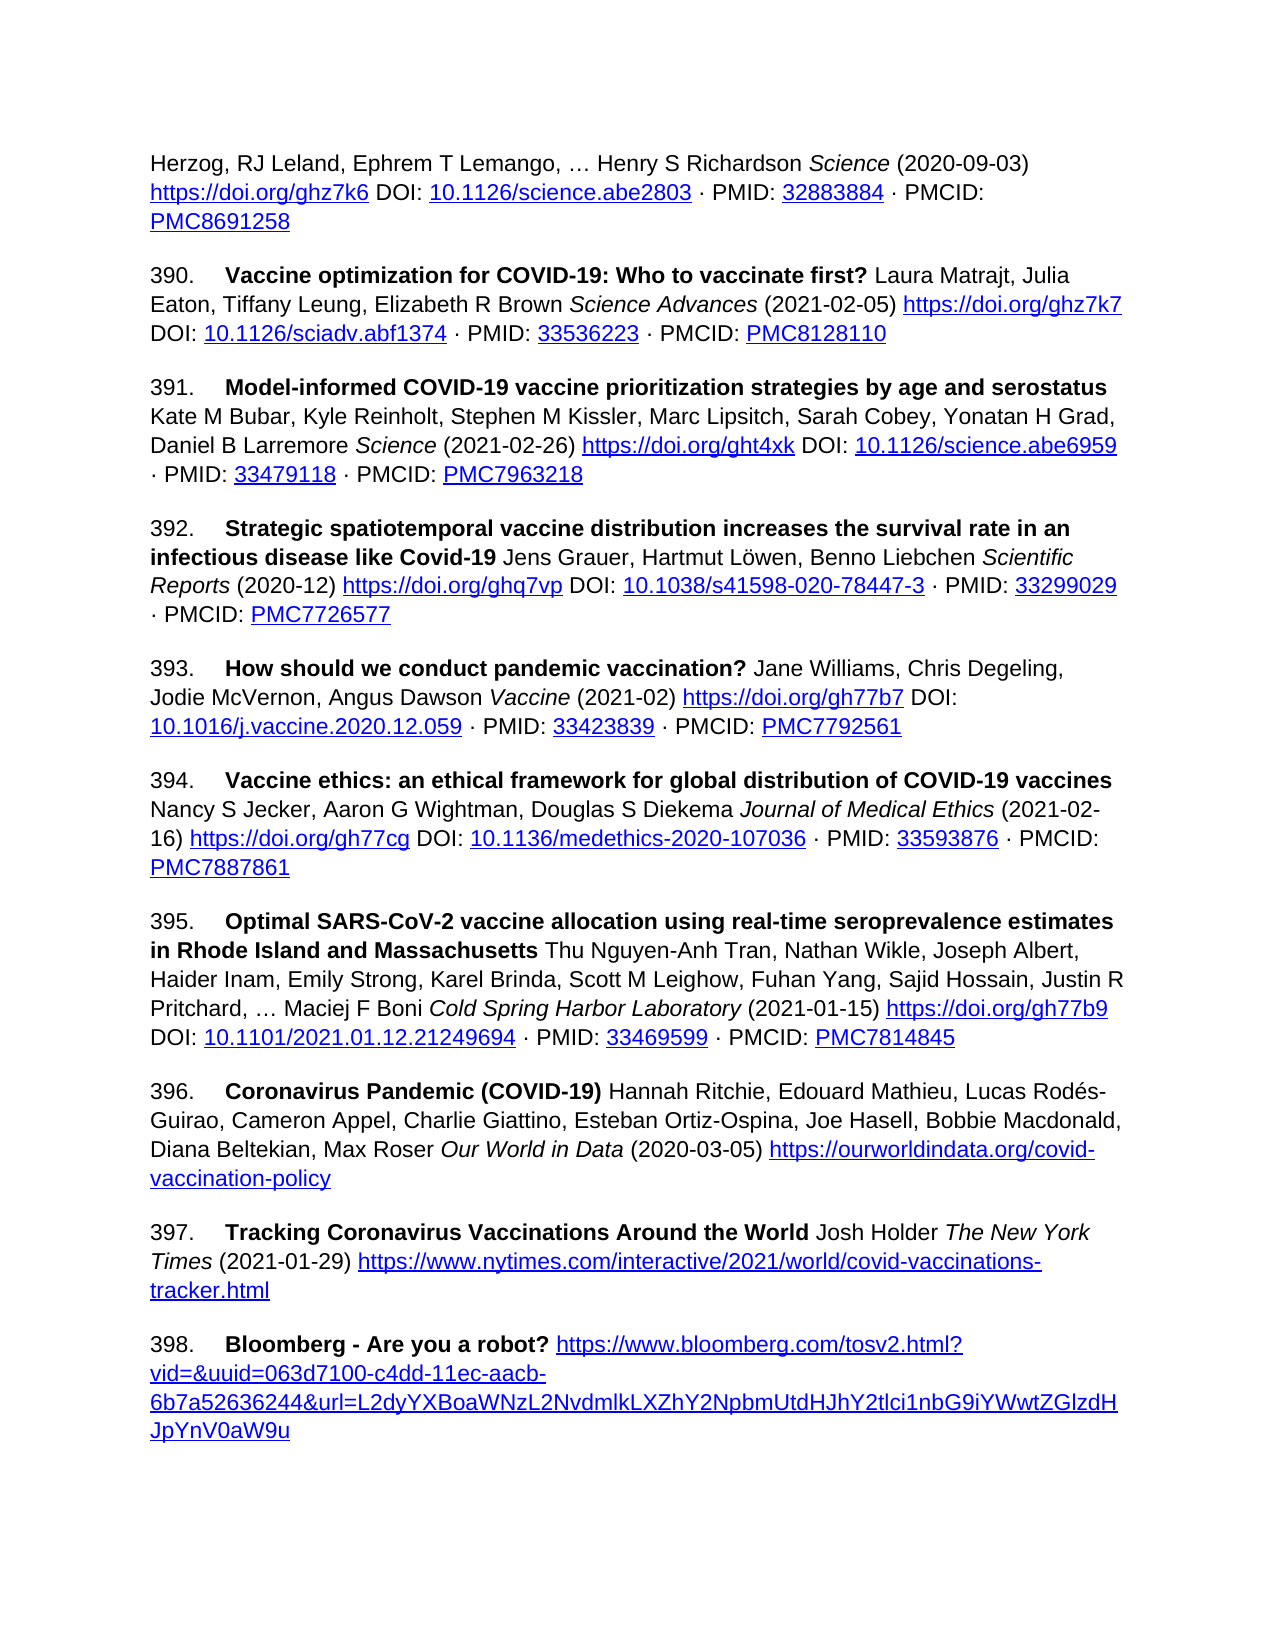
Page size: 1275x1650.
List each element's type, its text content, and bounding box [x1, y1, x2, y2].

text 392. Strategic spatiotemporal vaccine distribution increases the survival rate in an infectious disease like Covid-19 Jens Grauer, Hartmut Löwen, Benno Liebchen Scientific Reports (2020-12) https://doi.org/ghq7vp DOI: 10.1038/s41598-020-78447-3 · PMID: 33299029 · PMCID: PMC7726577 [150, 514, 1125, 628]
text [150, 150, 1125, 234]
text 397. Tracking Coronavirus Vaccinations Around the World Josh Holder The New York Times (2021-01-29) https://www.nytimes.com/interactive/2021/world/covid-vaccinations-tracker.html [150, 1219, 1125, 1303]
text 390. Vaccine optimization for COVID-19: Who to vaccinate first? Laura Matrajt, Julia Eaton, Tiffany Leung, Elizabeth R Brown Science Advances (2021-02-05) https://doi.org/ghz7k7 DOI: 10.1126/sciadv.abf1374 · PMID: 33536223 · PMCID: PMC8128110 [150, 262, 1125, 346]
text 396. Coronavirus Pandemic (COVID-19) Hannah Ritchie, Edouard Mathieu, Lucas Rodés-Guirao, Cameron Appel, Charlie Giattino, Esteban Ortiz-Ospina, Joe Hasell, Bobbie Macdonald, Diana Beltekian, Max Roser Our World in Data (2020-03-05) https://ourworldindata.org/covid-vaccination-policy [150, 1078, 1125, 1191]
text 398. Bloomberg - Are you a robot? https://www.bloomberg.com/tosv2.html?vid=&uuid=063d7100-c4dd-11ec-aacb-6b7a52636244&url=L2dyYXBoaWNzL2NvdmlkLXZhY2NpbmUtdHJhY2tlci1nbG9iYWwtZGlzdHJpYnV0aW9u [150, 1331, 1125, 1444]
text 391. Model-informed COVID-19 vaccine prioritization strategies by age and serostatus Kate M Bubar, Kyle Reinholt, Stephen M Kissler, Marc Lipsitch, Sarah Cobey, Yonatan H Grad, Daniel B Larremore Science (2021-02-26) https://doi.org/ght4xk DOI: 10.1126/science.abe6959 · PMID: 33479118 · PMCID: PMC7963218 [150, 374, 1125, 487]
text 393. How should we conduct pandemic vaccination? Jane Williams, Chris Degeling, Jodie McVernon, Angus Dawson Vaccine (2021-02) https://doi.org/gh77b7 DOI: 10.1016/j.vaccine.2020.12.059 · PMID: 33423839 · PMCID: PMC7792561 [150, 655, 1125, 740]
text 395. Optimal SARS-CoV-2 vaccine allocation using real-time seroprevalence estimates in Rhode Island and Massachusetts Thu Nguyen-Anh Tran, Nathan Wikle, Joseph Albert, Haider Inam, Emily Strong, Karel Brinda, Scott M Leighow, Fuhan Yang, Sajid Hossain, Justin R Pritchard, … Maciej F Boni Cold Spring Harbor Laboratory (2021-01-15) https://doi.org/gh77b9 DOI: 10.1101/2021.01.12.21249694 · PMID: 33469599 · PMCID: PMC7814845 [150, 908, 1125, 1050]
text 394. Vaccine ethics: an ethical framework for global distribution of COVID-19 vaccines Nancy S Jecker, Aaron G Wightman, Douglas S Diekema Journal of Medical Ethics (2021-02-16) https://doi.org/gh77cg DOI: 10.1136/medethics-2020-107036 · PMID: 33593876 · PMCID: PMC7887861 [150, 767, 1125, 881]
